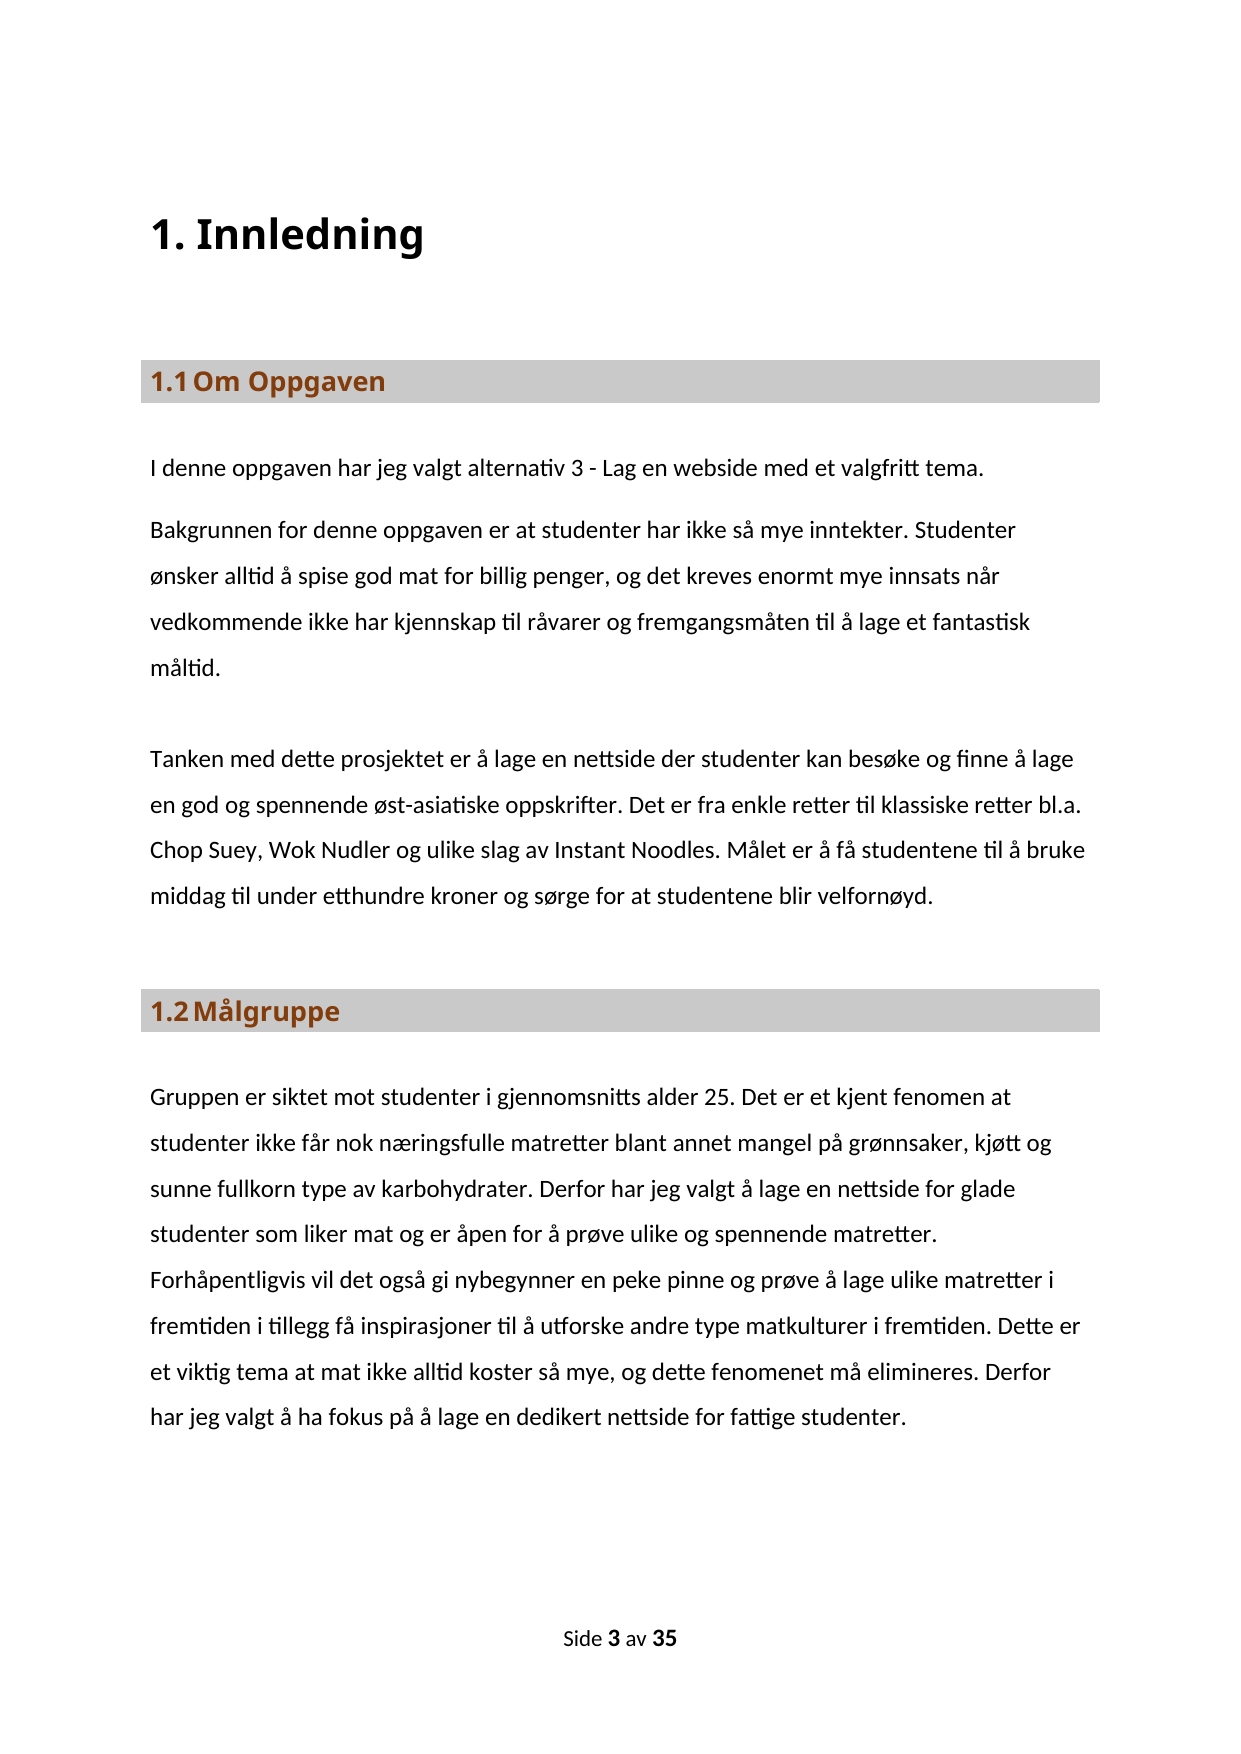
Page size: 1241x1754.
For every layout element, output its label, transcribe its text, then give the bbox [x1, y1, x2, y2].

text I denne oppgaven har jeg valgt alternativ 3 - Lag en webside med et valgfritt tema. [150, 452, 1090, 483]
subtitle Målgruppe [142, 991, 1099, 1031]
text Gruppen er siktet mot studenter i gjennomsnitts alder 25. Det er et kjent fenomen at studenter ikke får nok næringsfulle matretter blant annet mangel på grønnsaker, kjøtt og sunne fullkorn type av karbohydrater. Derfor har jeg valgt å lage en nettside for glade studenter som liker mat og er åpen for å prøve ulike og spennende matretter. Forhåpentligvis vil det også gi nybegynner en peke pinne og prøve å lage ulike matretter i fremtiden i tillegg få inspirasjoner til å utforske andre type matkulturer i fremtiden. Dette er et viktig tema at mat ikke alltid koster så mye, og dette fenomenet må elimineres. Derfor har jeg valgt å ha fokus på å lage en dedikert nettside for fattige studenter. [150, 1081, 1090, 1432]
subtitle Om Oppgaven [142, 361, 1099, 402]
text Bakgrunnen for denne oppgaven er at studenter har ikke så mye inntekter. Studenter ønsker alltid å spise god mat for billig penger, og det kreves enormt mye innsats når vedkommende ikke har kjennskap til råvarer og fremgangsmåten til å lage et fantastisk måltid. Tanken med dette prosjektet er å lage en nettside der studenter kan besøke og finne å lage en god og spennende øst-asiatiske oppskrifter. Det er fra enkle retter til klassiske retter bl.a. Chop Suey, Wok Nudler og ulike slag av Instant Noodles. Målet er å få studentene til å bruke middag til under etthundre kroner og sørge for at studentene blir velfornøyd. [150, 514, 1090, 911]
subtitle 1. Innledning [150, 205, 1090, 262]
